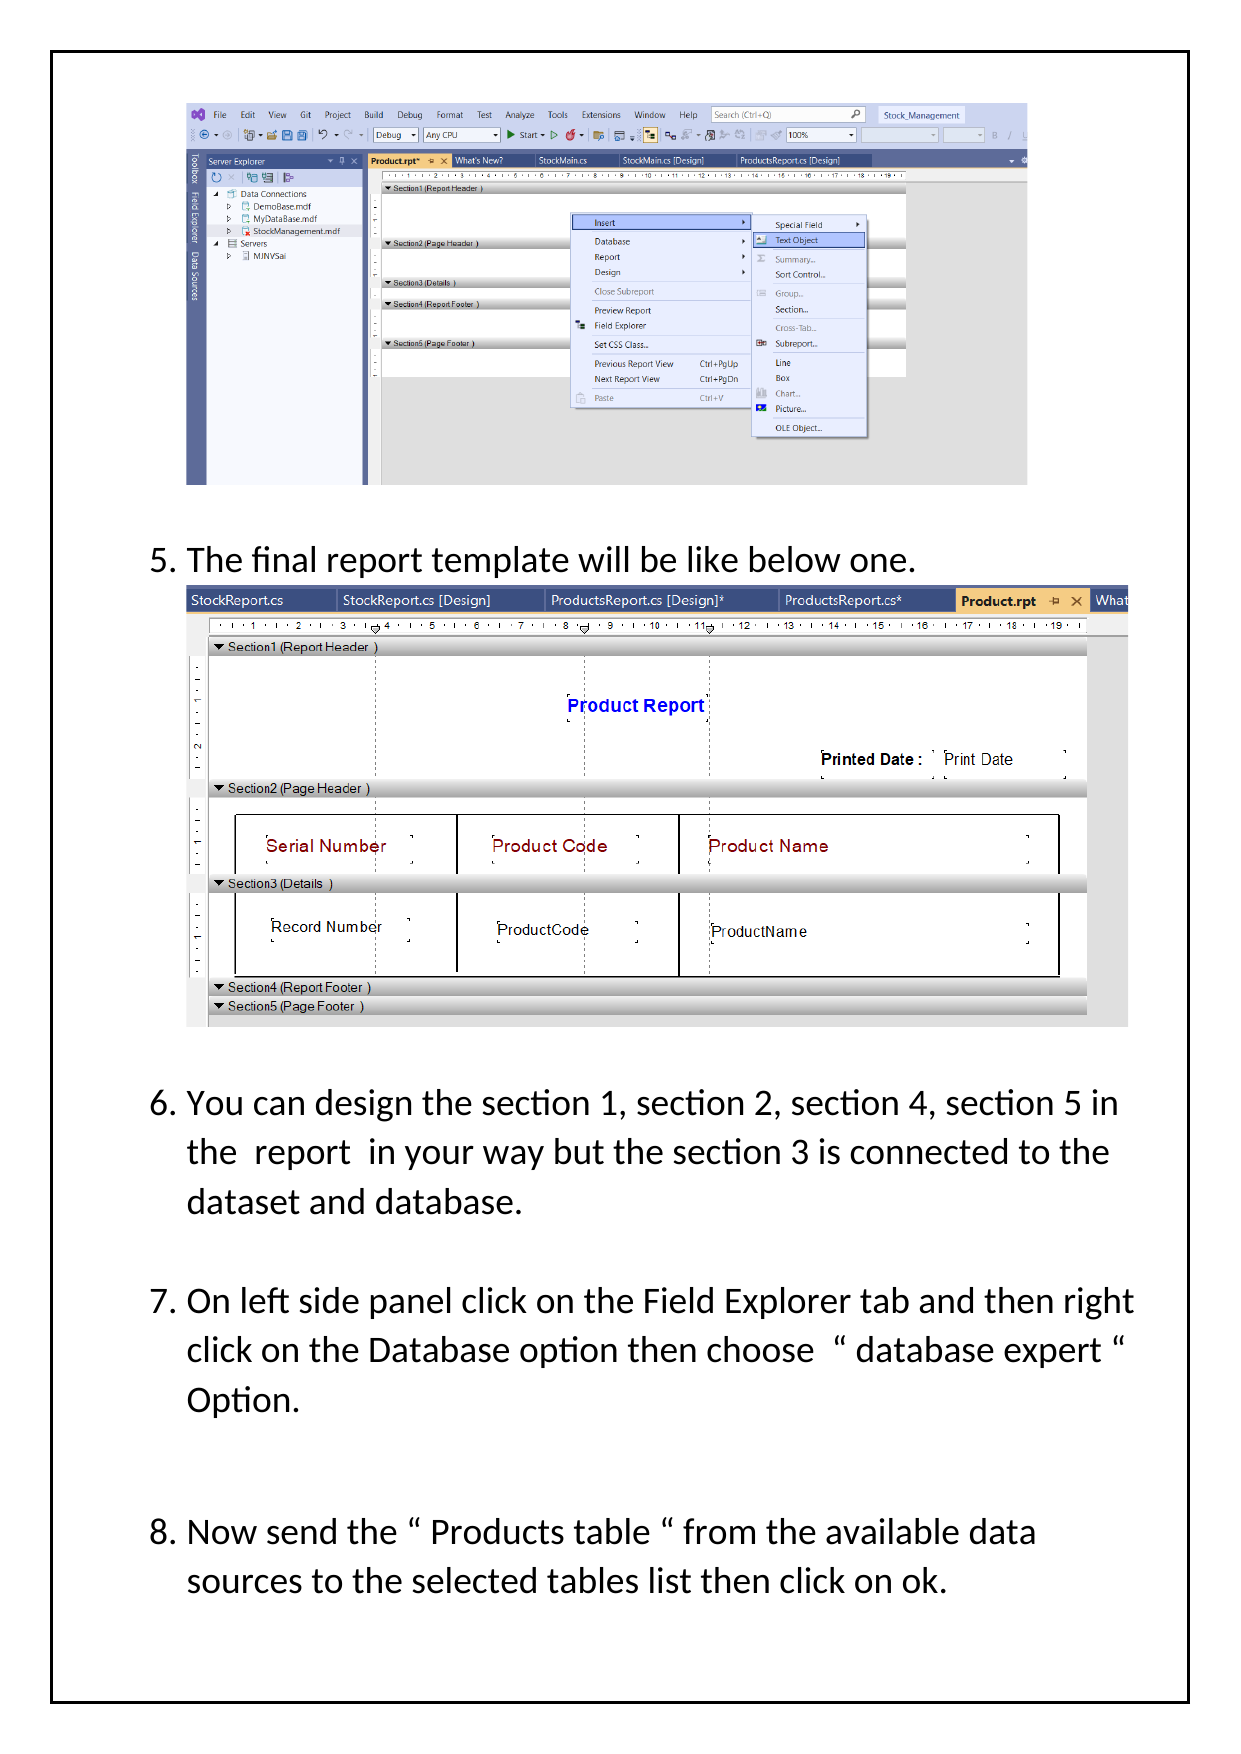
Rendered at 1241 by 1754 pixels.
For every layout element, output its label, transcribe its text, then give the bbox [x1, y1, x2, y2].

list The final report template will be like below one. [149, 536, 1152, 582]
list Option. [186, 1376, 1152, 1421]
list On left side panel click on the Field Explorer tab and then right click on the Database option then choose “ database expert “ [149, 1277, 1152, 1372]
picture [186, 585, 1129, 1027]
list You can design the section 1, section 2, section 4, section 5 in the report in your way but the section 3 is connected to the dataset and database. [149, 1079, 1152, 1223]
picture [186, 103, 1028, 485]
list Now send the “ Products table “ from the available data sources to the selected tables list then click on ok. [149, 1508, 1152, 1603]
